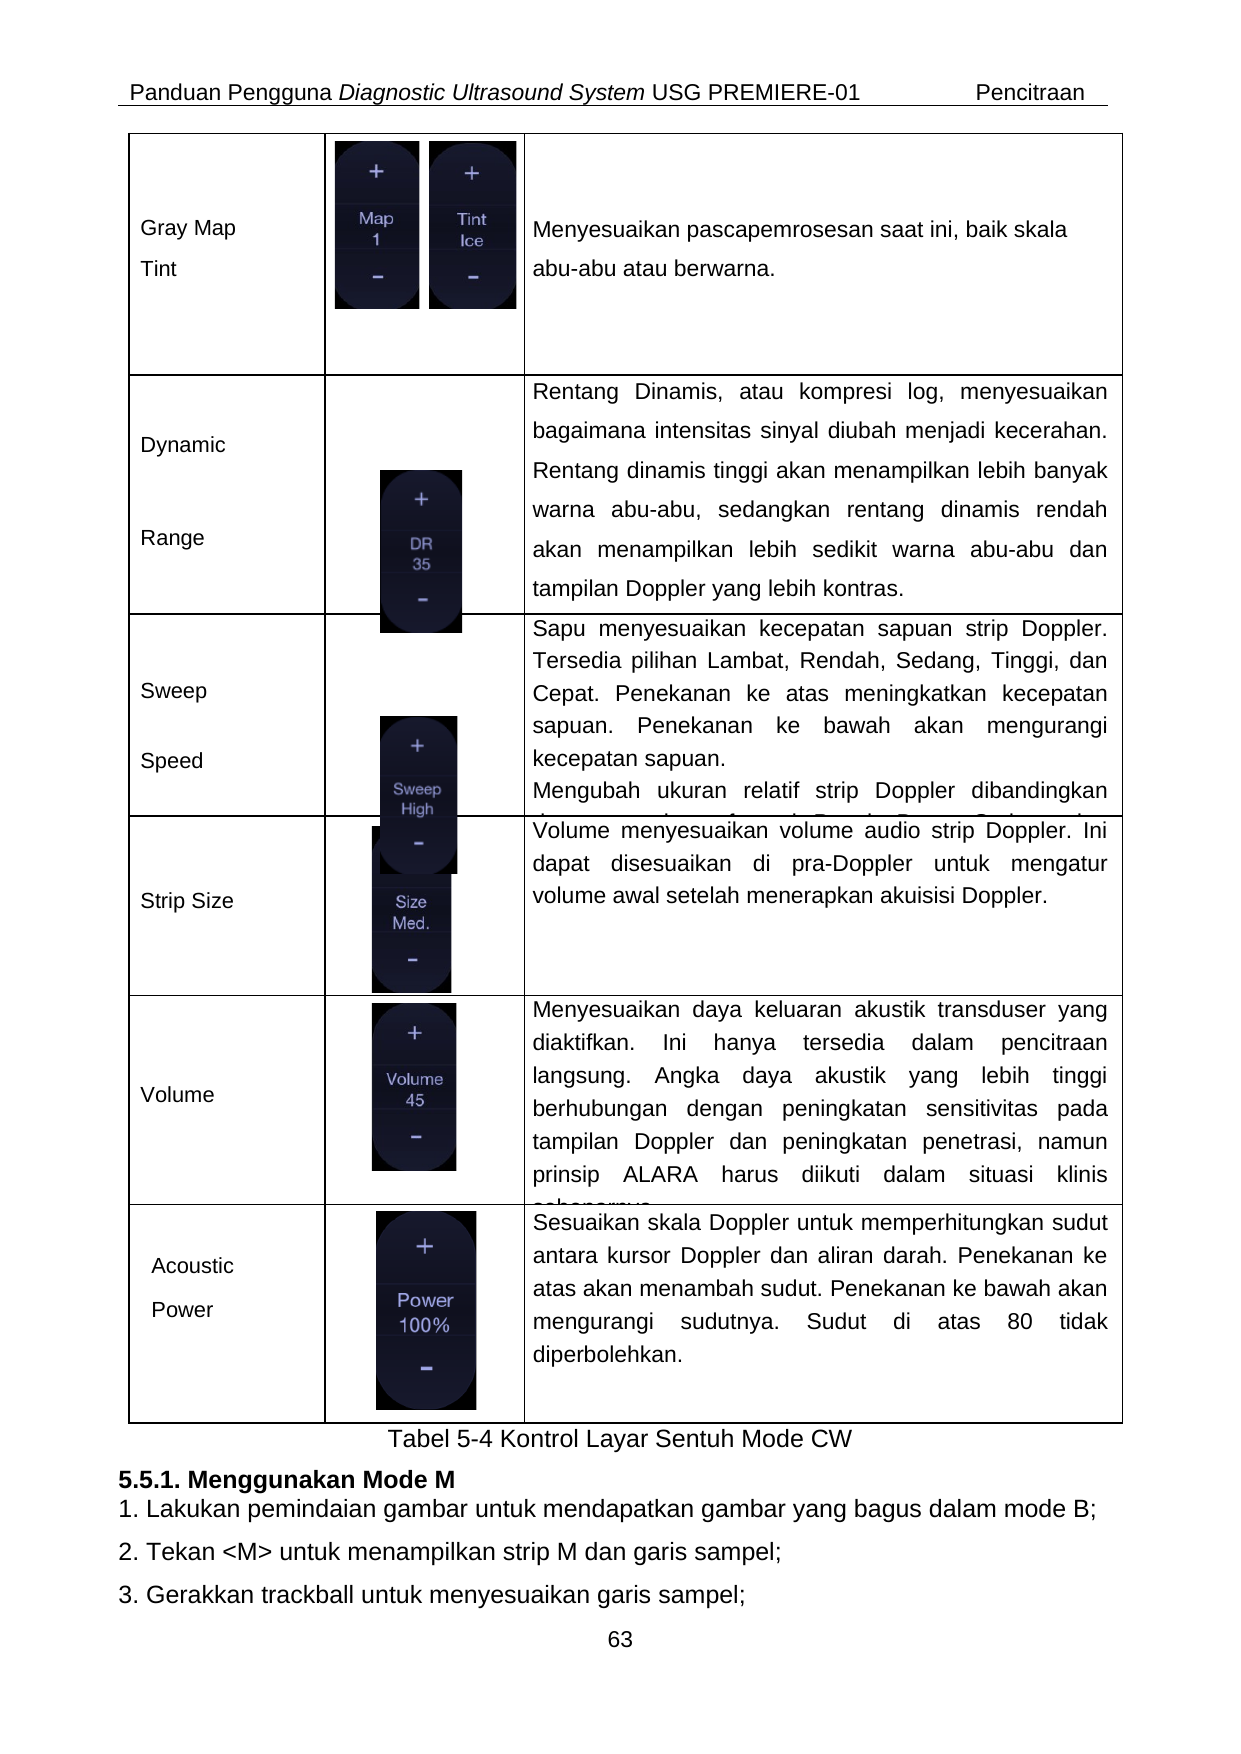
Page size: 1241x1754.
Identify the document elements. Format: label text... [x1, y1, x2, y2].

picture [380, 470, 463, 633]
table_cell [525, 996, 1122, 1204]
picture [371, 1003, 457, 1171]
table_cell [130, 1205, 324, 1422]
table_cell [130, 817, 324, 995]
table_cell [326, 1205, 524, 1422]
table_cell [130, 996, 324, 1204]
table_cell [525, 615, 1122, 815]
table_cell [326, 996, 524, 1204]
text 1. Lakukan pemindaian gambar untuk mendapatkan gambar yang bagus dalam mode B; [118, 1494, 1122, 1523]
picture [376, 1211, 477, 1410]
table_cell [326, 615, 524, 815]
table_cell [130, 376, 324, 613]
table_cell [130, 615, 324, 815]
text 3. Gerakkan trackball untuk menyesuaikan garis sampel; [118, 1580, 1122, 1609]
text Tabel 5-4 Kontrol Layar Sentuh Mode CW [118, 1424, 1122, 1452]
picture [371, 716, 458, 993]
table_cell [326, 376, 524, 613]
text 2. Tekan <M> untuk menampilkan strip M dan garis sampel; [118, 1537, 1122, 1566]
picture [429, 141, 517, 309]
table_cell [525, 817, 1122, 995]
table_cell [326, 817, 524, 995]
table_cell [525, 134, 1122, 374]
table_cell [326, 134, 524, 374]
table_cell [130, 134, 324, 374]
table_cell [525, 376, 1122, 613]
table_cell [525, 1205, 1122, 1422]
picture [334, 141, 420, 309]
subtitle 5.5.1. Menggunakan Mode M [118, 1467, 1122, 1494]
